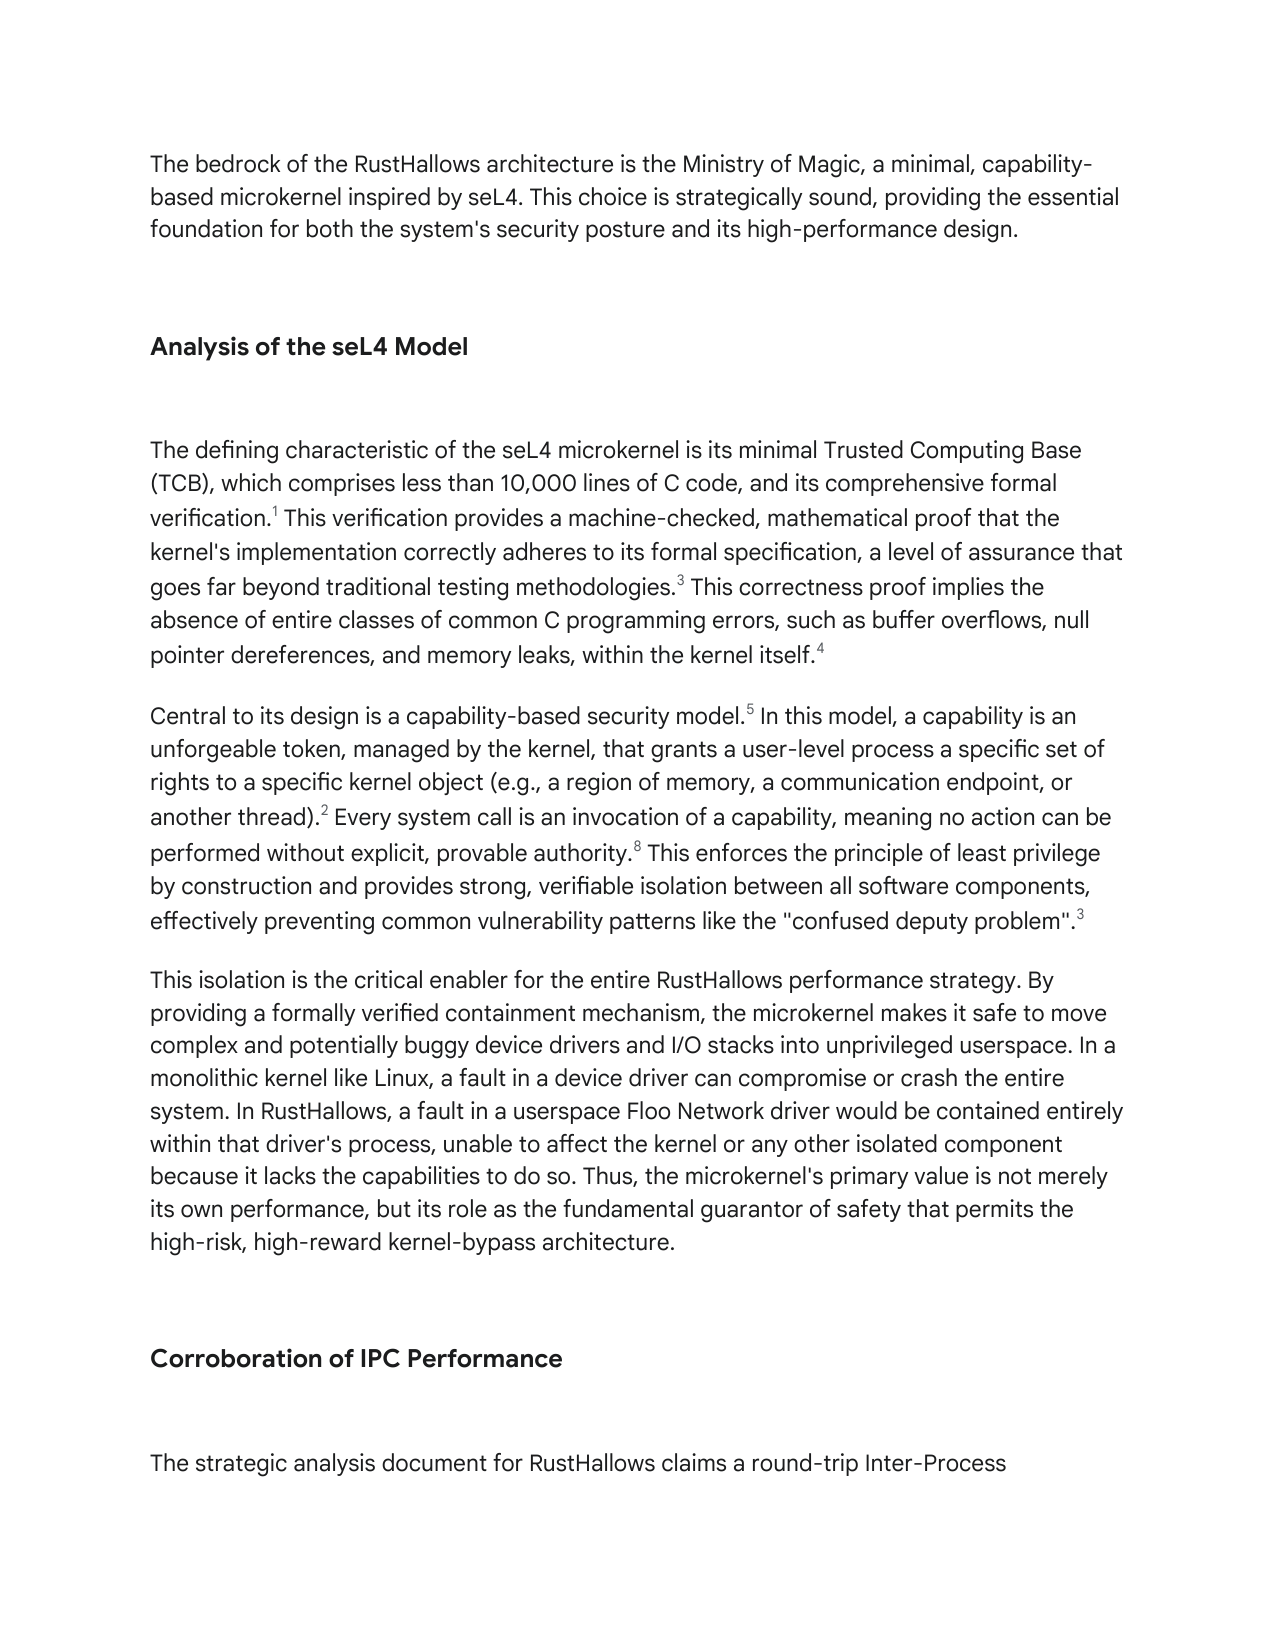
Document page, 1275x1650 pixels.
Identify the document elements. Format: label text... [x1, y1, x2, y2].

text The defining characteristic of the seL4 microkernel is its minimal Trusted Computing Base (TCB), which comprises less than 10,000 lines of C code, and its comprehensive formal verification.1 This verification provides a machine-checked, mathematical proof that the kernel's implementation correctly adheres to its formal specification, a level of assurance that goes far beyond traditional testing methodologies.3 This correctness proof implies the absence of entire classes of common C programming errors, such as buffer overflows, null pointer dereferences, and memory leaks, within the kernel itself.4 [150, 437, 1125, 671]
subtitle Corroboration of IPC Performance [150, 1343, 1125, 1375]
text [150, 1449, 1125, 1478]
text The bedrock of the RustHallows architecture is the Ministry of Magic, a minimal, capability-based microkernel inspired by seL4. This choice is strategically sound, providing the essential foundation for both the system's security posture and its high-performance design. [150, 150, 1125, 244]
subtitle Analysis of the seL4 Model [150, 331, 1125, 362]
text Central to its design is a capability-based security model.5 In this model, a capability is an unforgeable token, managed by the kernel, that grants a user-level process a specific set of rights to a specific kernel object (e.g., a region of memory, a communication endpoint, or another thread).2 Every system call is an invocation of a capability, meaning no action can be performed without explicit, provable authority.8 This enforces the principle of least privilege by construction and provides strong, verifiable isolation between all software components, effectively preventing common vulnerability patterns like the "confused deputy problem".3 [150, 700, 1125, 937]
text This isolation is the critical enabler for the entire RustHallows performance strategy. By providing a formally verified containment mechanism, the microkernel makes it safe to move complex and potentially buggy device drivers and I/O stacks into unprivileged userspace. In a monolithic kernel like Linux, a fault in a device driver can compromise or crash the entire system. In RustHallows, a fault in a userspace Floo Network driver would be contained entirely within that driver's process, unable to affect the kernel or any other isolated component because it lacks the capabilities to do so. Thus, the microkernel's primary value is not merely its own performance, but its role as the fundamental guarantor of safety that permits the high-risk, high-reward kernel-bypass architecture. [150, 966, 1125, 1257]
